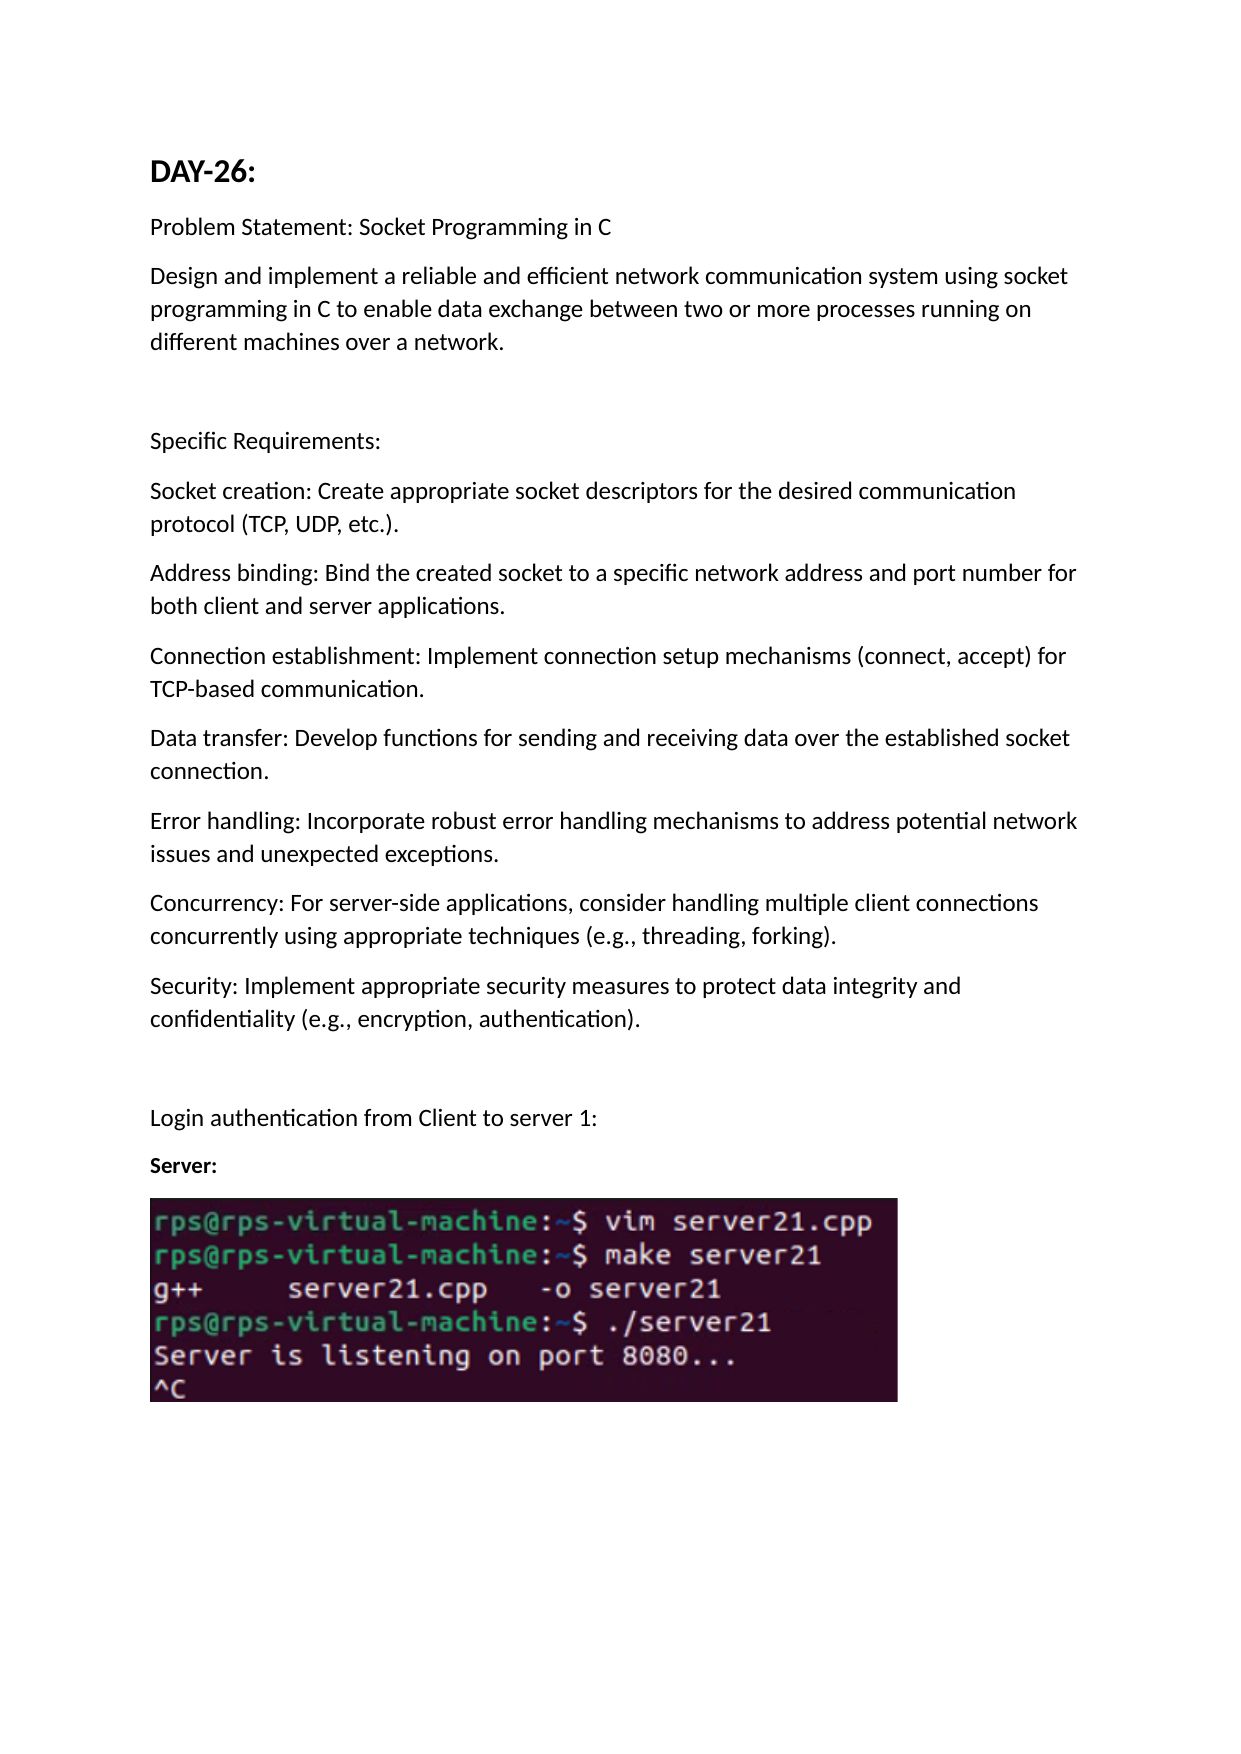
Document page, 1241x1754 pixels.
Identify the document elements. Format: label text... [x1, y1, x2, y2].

text DAY-26: [150, 150, 1090, 191]
text Problem Statement: Socket Programming in C [150, 211, 1090, 241]
text Login authentication from Client to server 1: [150, 1102, 1090, 1132]
text Address binding: Bind the created socket to a specific network address and port number for both client and server applications. [150, 557, 1090, 621]
text Design and implement a reliable and efficient network communication system using socket programming in C to enable data exchange between two or more processes running on different machines over a network. [150, 260, 1090, 357]
text Error handling: Incorporate robust error handling mechanisms to address potential network issues and unexpected exceptions. [150, 805, 1090, 868]
text Concurrency: For server-side applications, consider handling multiple client connections concurrently using appropriate techniques (e.g., threading, forking). [150, 887, 1090, 951]
text Security: Implement appropriate security measures to protect data integrity and confidentiality (e.g., encryption, authentication). [150, 970, 1090, 1033]
text Server: [150, 1151, 1090, 1179]
text Data transfer: Develop functions for sending and receiving data over the established socket connection. [150, 722, 1090, 786]
text Connection establishment: Implement connection setup mechanisms (connect, accept) for TCP-based communication. [150, 640, 1090, 703]
picture [150, 1198, 898, 1402]
text Specific Requirements: [150, 425, 1090, 456]
text Socket creation: Create appropriate socket descriptors for the desired communication protocol (TCP, UDP, etc.). [150, 475, 1090, 538]
